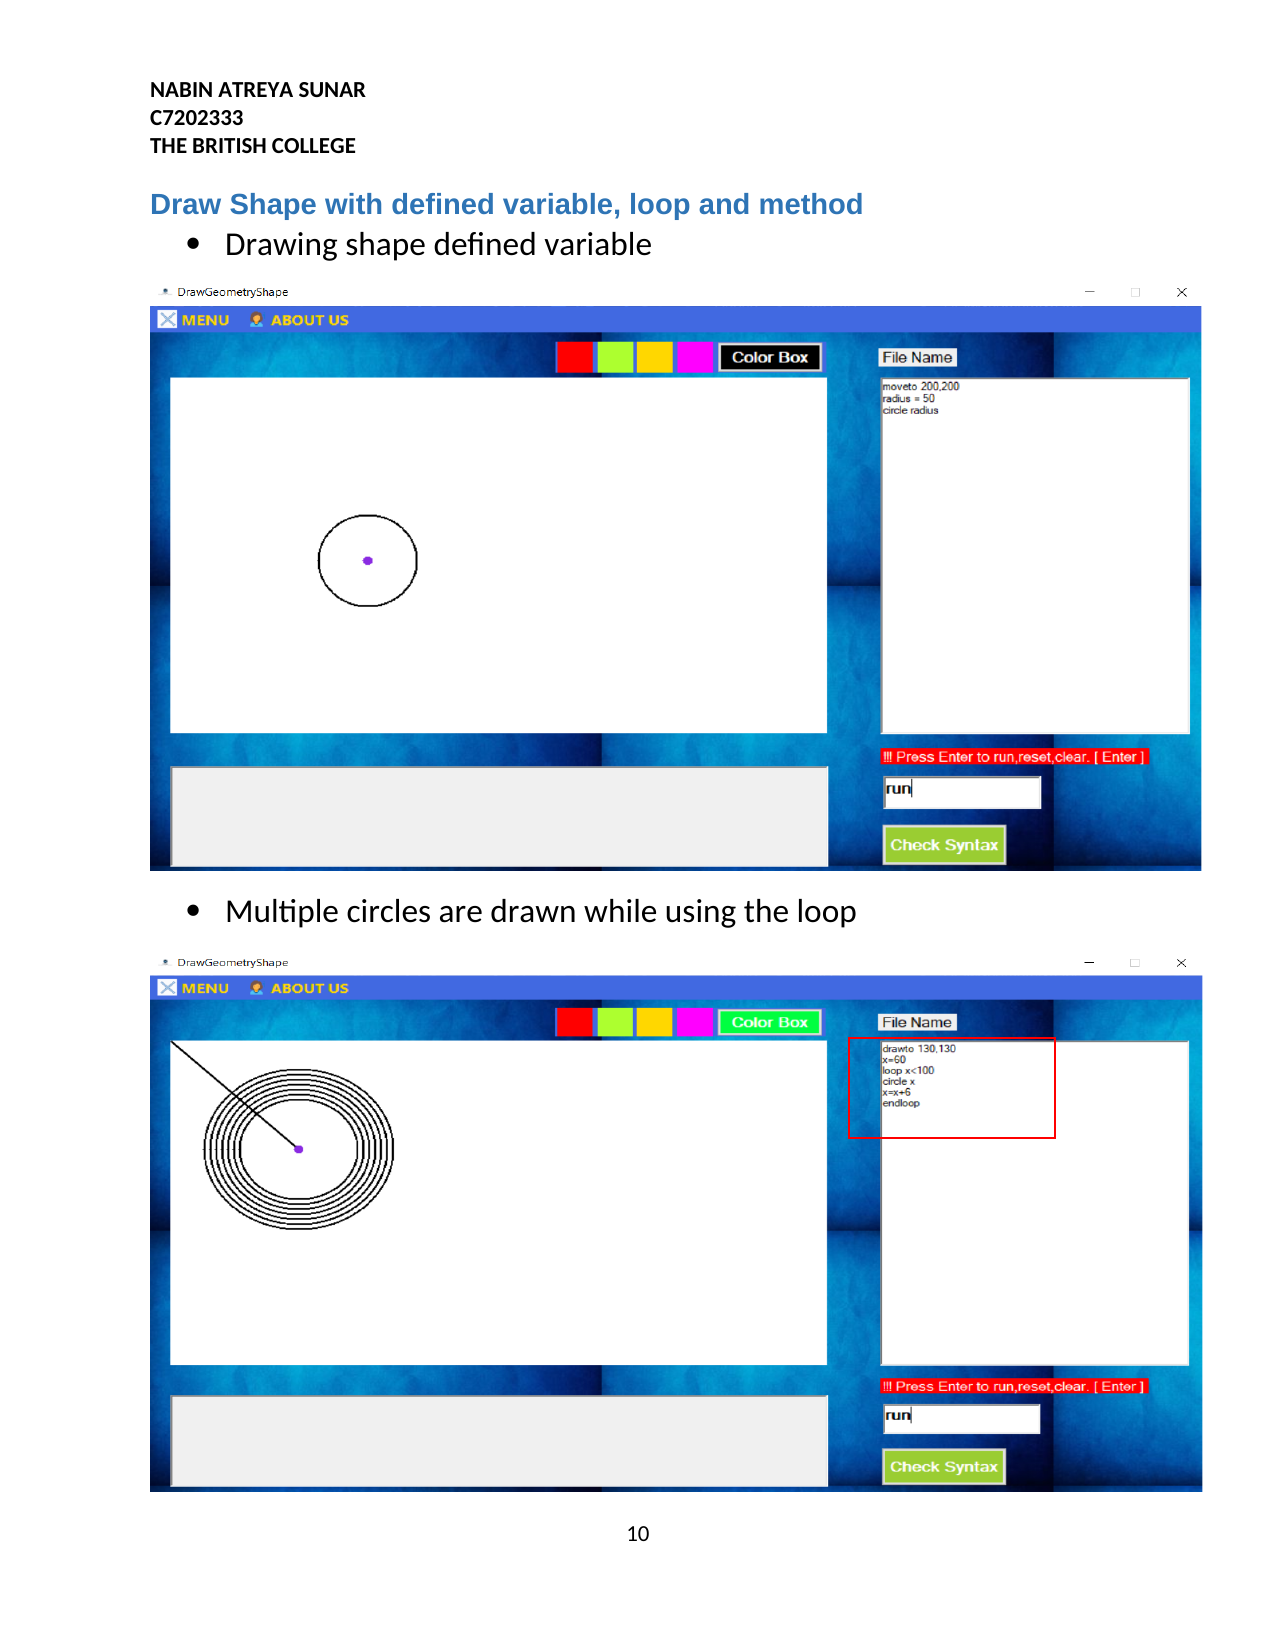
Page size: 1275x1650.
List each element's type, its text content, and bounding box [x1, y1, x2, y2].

list Multiple circles are drawn while using the loop [187, 890, 1125, 931]
subtitle Draw Shape with defined variable, loop and method [150, 187, 1125, 221]
list Drawing shape defined variable [187, 223, 1125, 264]
picture [150, 283, 1202, 871]
picture [150, 950, 1203, 1492]
